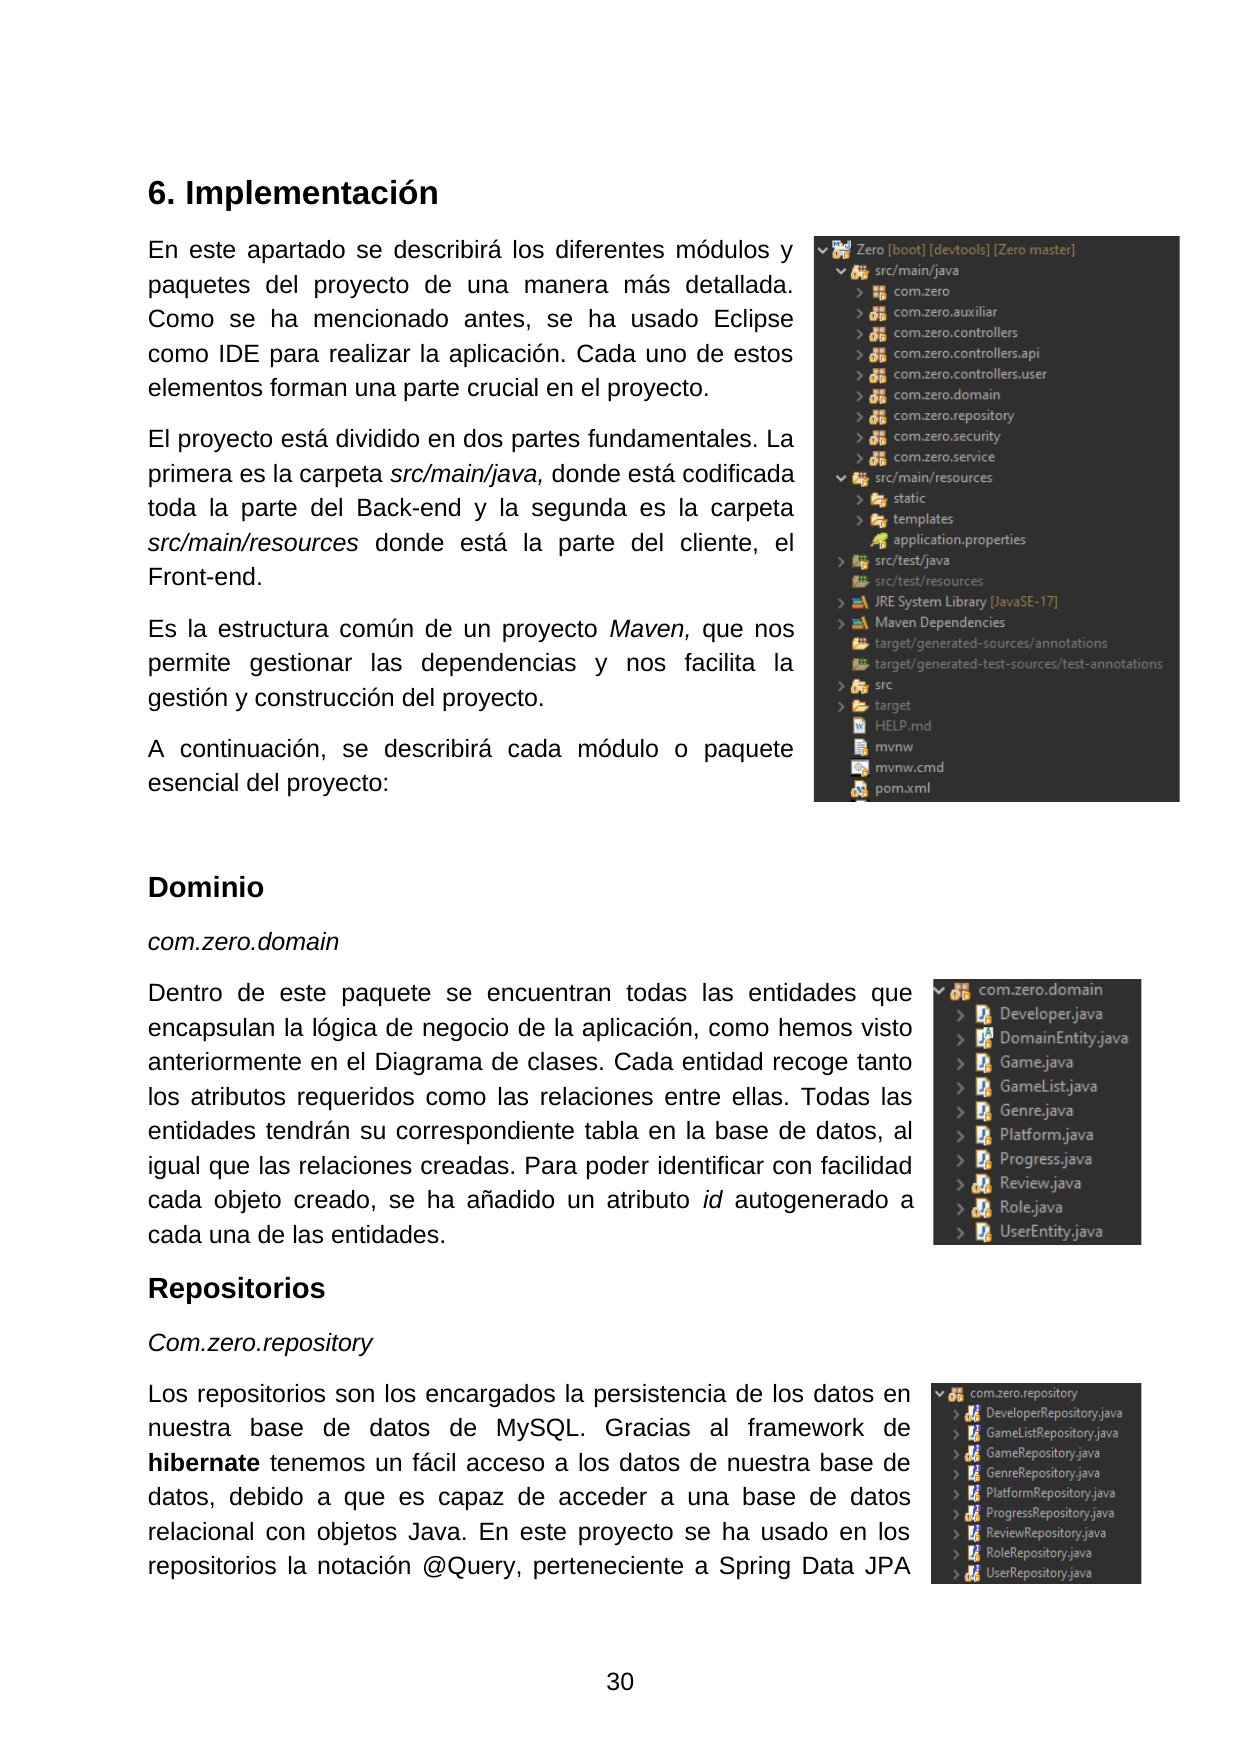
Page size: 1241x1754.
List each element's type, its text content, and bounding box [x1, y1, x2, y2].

text com.zero.domain [148, 927, 1092, 956]
subtitle Implementación [148, 173, 1092, 211]
text Es la estructura común de un proyecto Maven, que nos permite gestionar las dependencias y nos facilita la gestión y construcción del proyecto. [148, 613, 813, 711]
picture [931, 1383, 1142, 1584]
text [148, 1379, 1092, 1580]
picture [813, 236, 1180, 802]
text El proyecto está dividido en dos partes fundamentales. La primera es la carpeta src/main/java, donde está codificada toda la parte del Back-end y la segunda es la carpeta src/main/resources donde está la parte del cliente, el Front-end. [148, 424, 813, 591]
text En este apartado se describirá los diferentes módulos y paquetes del proyecto de una manera más detallada. Como se ha mencionado antes, se ha usado Eclipse como IDE para realizar la aplicación. Cada uno de estos elementos forman una parte crucial en el proyecto. [148, 235, 1092, 402]
text Com.zero.repository [148, 1328, 1092, 1357]
text Dentro de este paquete se encuentran todas las entidades que encapsulan la lógica de negocio de la aplicación, como hemos visto anteriormente en el Diagrama de clases. Cada entidad recoge tanto los atributos requeridos como las relaciones entre ellas. Todas las entidades tendrán su correspondiente tabla en la base de datos, al igual que las relaciones creadas. Para poder identificar con facilidad cada objeto creado, se ha añadido un atributo id autogenerado a cada una de las entidades. [148, 978, 1092, 1248]
picture [933, 979, 1142, 1245]
subtitle Repositorios [148, 1271, 1092, 1304]
text A continuación, se describirá cada módulo o paquete esencial del proyecto: [148, 734, 813, 797]
subtitle Dominio [148, 870, 1092, 904]
